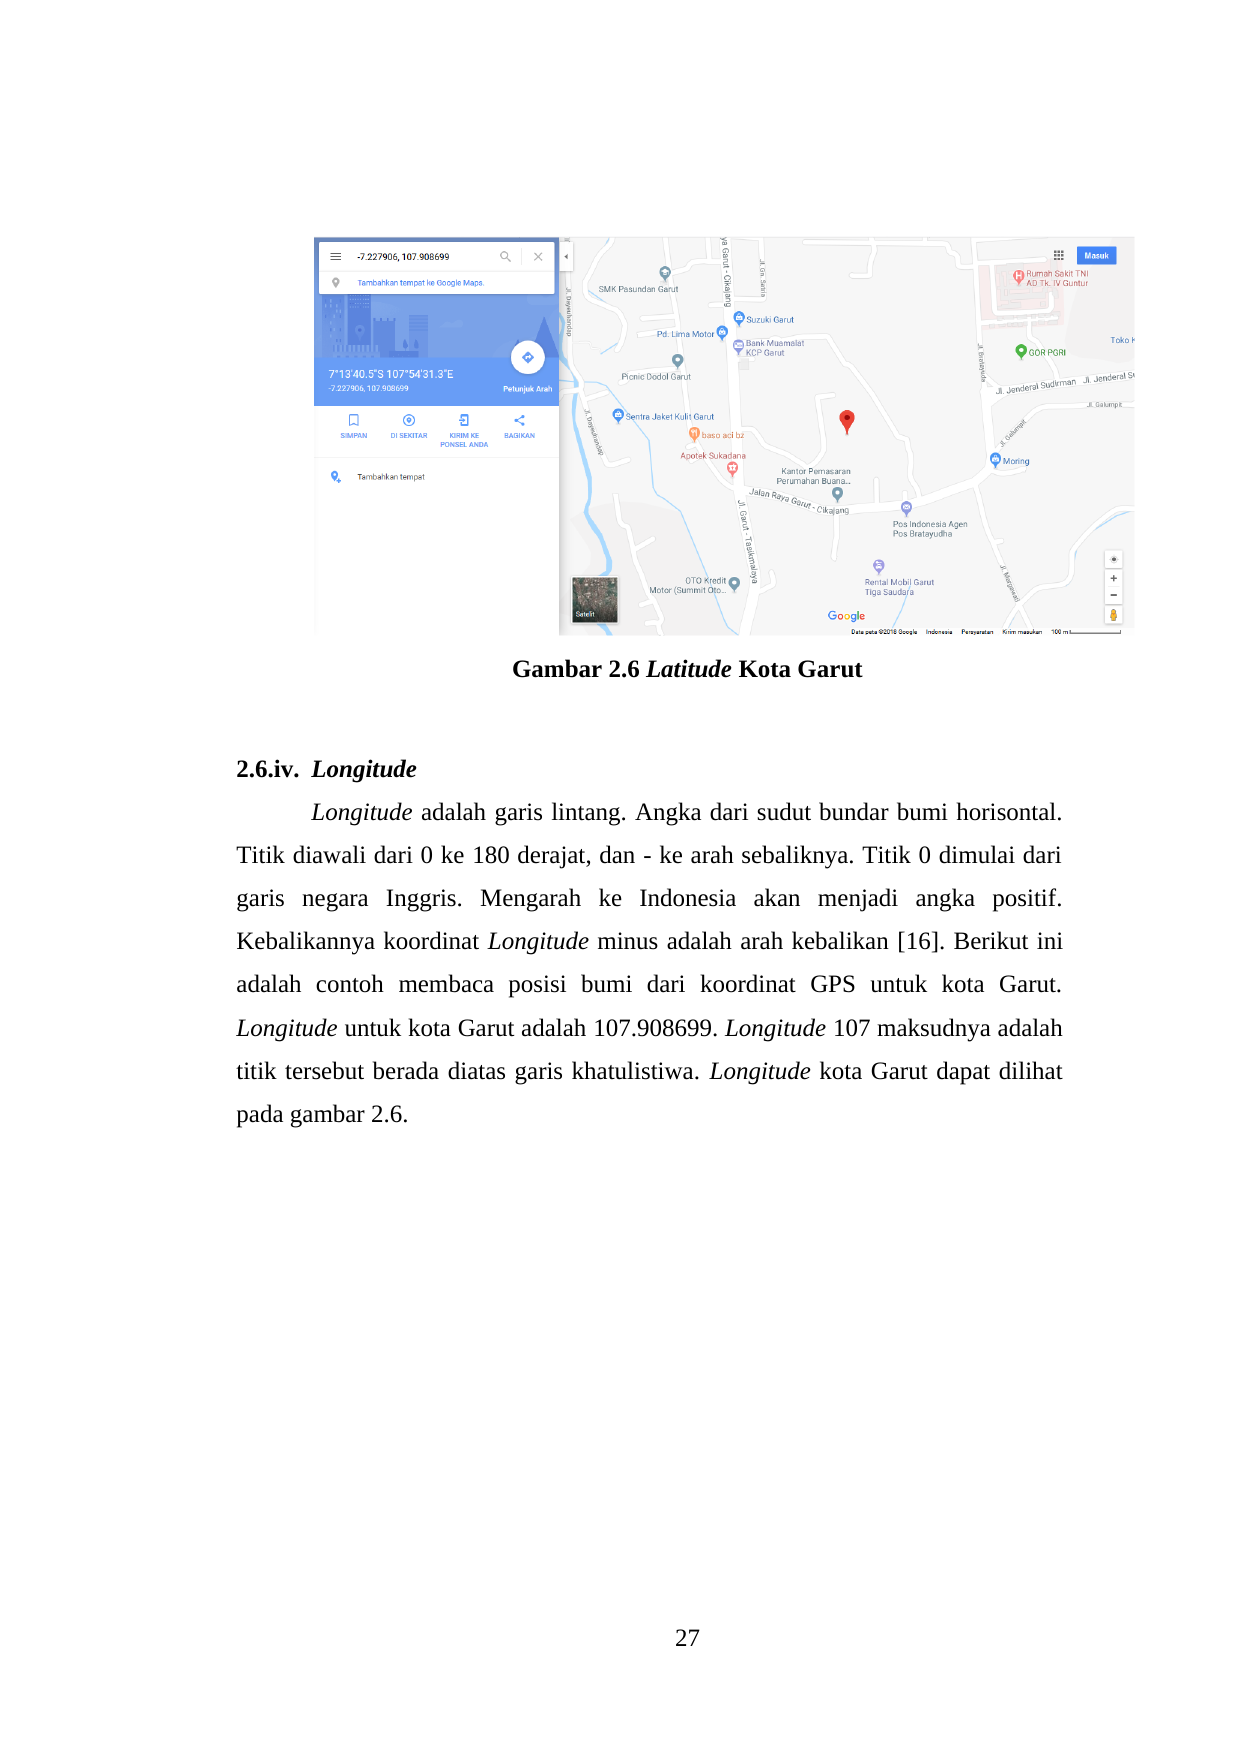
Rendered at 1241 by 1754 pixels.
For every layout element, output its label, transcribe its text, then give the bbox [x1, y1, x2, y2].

text Longitude adalah garis lintang. Angka dari sudut bundar bumi horisontal. Titik diawali dari 0 ke 180 derajat, dan - ke arah sebaliknya. Titik 0 dimulai dari garis negara Inggris. Mengarah ke Indonesia akan menjadi angka positif. Kebalikannya koordinat Longitude minus adalah arah kebalikan. Berikut ini adalah contoh membaca posisi bumi dari koordinat GPS untuk kota Garut. Longitude untuk kota Garut adalah 107.908699. Longitude 107 maksudnya adalah titik tersebut berada diatas garis khatulistiwa. Longitude kota Garut dapat dilihat pada gambar 2.6. [236, 797, 1063, 1128]
subtitle Longitude [236, 754, 1063, 783]
